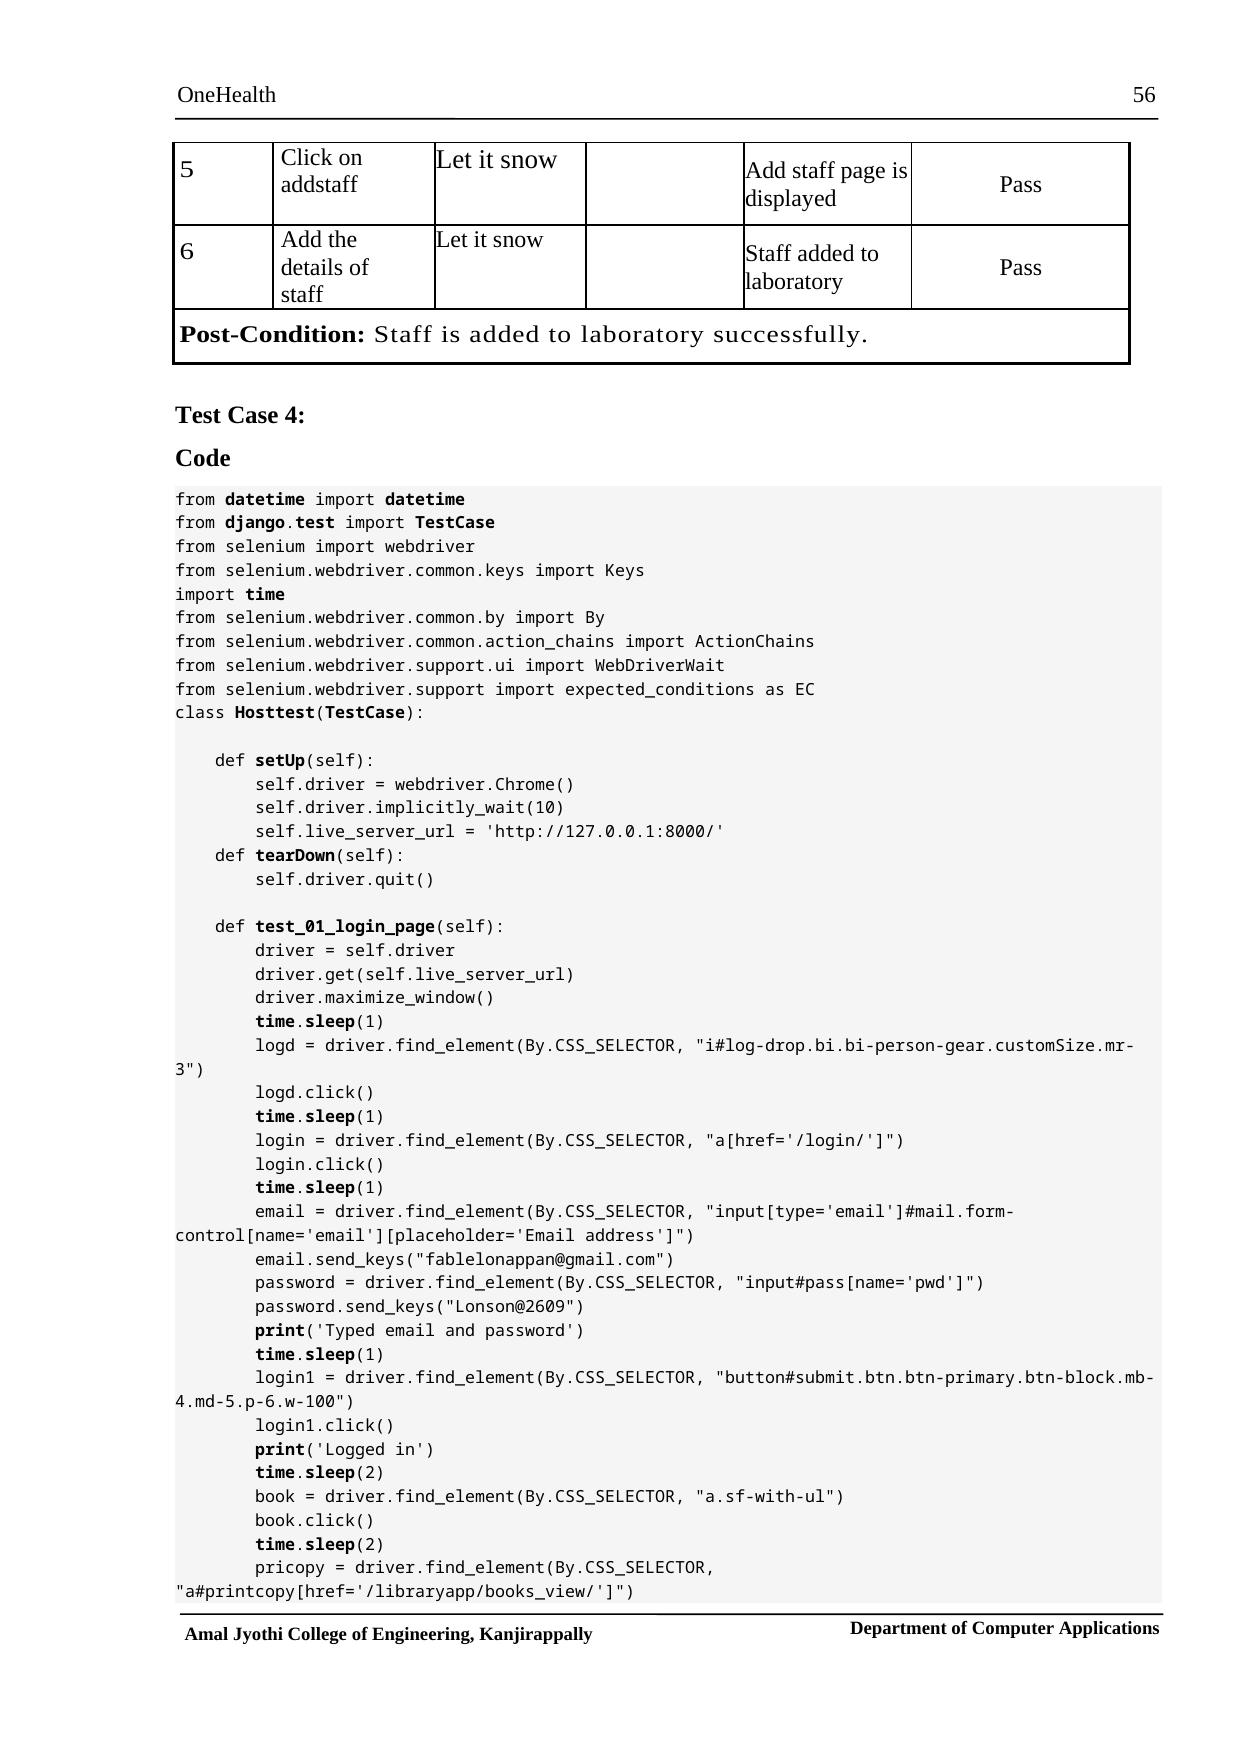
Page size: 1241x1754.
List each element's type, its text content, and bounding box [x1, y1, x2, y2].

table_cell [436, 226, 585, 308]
text time.sleep(2) [175, 1460, 1162, 1484]
text from selenium.webdriver.common.by import By [175, 605, 1162, 629]
text time.sleep(1) [175, 1009, 1162, 1033]
text from selenium.webdriver.common.keys import Keys [175, 558, 1162, 581]
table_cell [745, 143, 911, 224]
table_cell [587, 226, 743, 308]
text Test Case 4: [175, 400, 1043, 429]
text print('Logged in') [175, 1436, 1162, 1460]
text time.sleep(1) [175, 1341, 1162, 1365]
text class Hosttest(TestCase): [175, 700, 1162, 724]
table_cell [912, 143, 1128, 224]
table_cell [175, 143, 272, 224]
text print('Typed email and password') [175, 1318, 1162, 1341]
text time.sleep(1) [175, 1104, 1162, 1128]
text logd.click() [175, 1080, 1162, 1104]
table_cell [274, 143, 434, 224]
text email.send_keys("fablelonappan@gmail.com") [175, 1246, 1162, 1270]
text driver = self.driver [175, 938, 1162, 961]
text def tearDown(self): [175, 843, 1162, 866]
text login1 = driver.find_element(By.CSS_SELECTOR, "button#submit.btn.btn-primary.btn-block.mb-4.md-5.p-6.w-100") [175, 1365, 1162, 1413]
text self.driver.implicitly_wait(10) [175, 795, 1162, 819]
text time.sleep(2) [175, 1531, 1162, 1555]
text from selenium.webdriver.common.action_chains import ActionChains [175, 629, 1162, 653]
text from selenium.webdriver.support import expected_conditions as EC [175, 676, 1162, 700]
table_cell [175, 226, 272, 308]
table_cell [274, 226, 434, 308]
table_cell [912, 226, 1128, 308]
text book.click() [175, 1508, 1162, 1531]
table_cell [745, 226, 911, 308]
text email = driver.find_element(By.CSS_SELECTOR, "input[type='email']#mail.form-control[name='email'][placeholder='Email address']") [175, 1199, 1162, 1246]
text import time [175, 581, 1162, 605]
text self.driver.quit() [175, 866, 1162, 890]
text login.click() [175, 1151, 1162, 1175]
text pricopy = driver.find_element(By.CSS_SELECTOR, "a#printcopy[href='/libraryapp/books_view/']") [175, 1555, 1162, 1603]
text login = driver.find_element(By.CSS_SELECTOR, "a[href='/login/']") [175, 1128, 1162, 1151]
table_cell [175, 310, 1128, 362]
text from datetime import datetime [175, 486, 1162, 510]
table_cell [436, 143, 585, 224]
text from django.test import TestCase [175, 510, 1162, 534]
text password.send_keys("Lonson@2609") [175, 1294, 1162, 1318]
text def setUp(self): [175, 748, 1162, 771]
text from selenium import webdriver [175, 534, 1162, 558]
text Code [175, 443, 1043, 472]
text login1.click() [175, 1413, 1162, 1436]
text from selenium.webdriver.support.ui import WebDriverWait [175, 653, 1162, 676]
text self.live_server_url = 'http://127.0.0.1:8000/' [175, 819, 1162, 843]
text driver.get(self.live_server_url) [175, 961, 1162, 985]
text time.sleep(1) [175, 1175, 1162, 1199]
text def test_01_login_page(self): [175, 914, 1162, 938]
text self.driver = webdriver.Chrome() [175, 771, 1162, 795]
text book = driver.find_element(By.CSS_SELECTOR, "a.sf-with-ul") [175, 1484, 1162, 1508]
text driver.maximize_window() [175, 985, 1162, 1009]
text password = driver.find_element(By.CSS_SELECTOR, "input#pass[name='pwd']") [175, 1270, 1162, 1294]
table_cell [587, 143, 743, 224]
text logd = driver.find_element(By.CSS_SELECTOR, "i#log-drop.bi.bi-person-gear.customSize.mr-3") [175, 1033, 1162, 1080]
